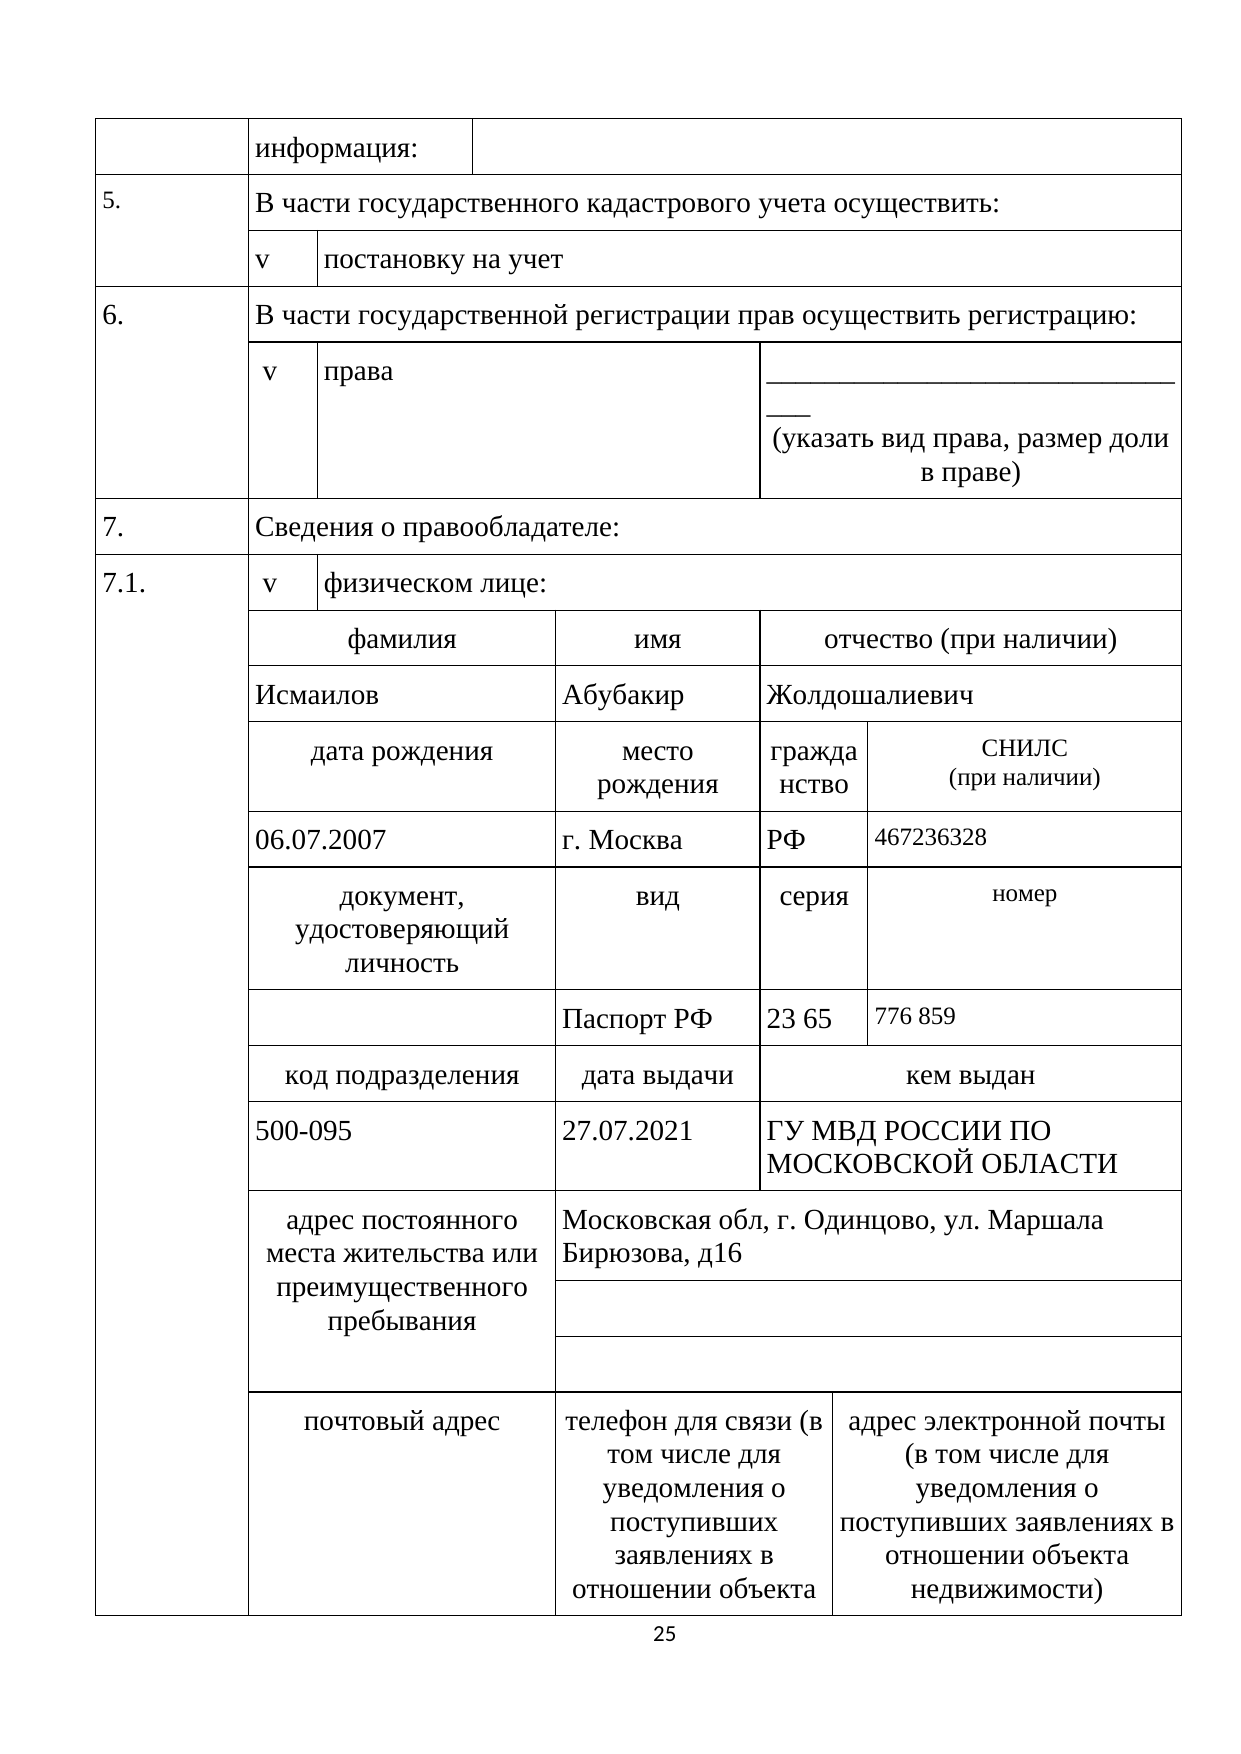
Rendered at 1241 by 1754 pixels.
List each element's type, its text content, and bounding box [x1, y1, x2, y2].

table_cell 7.1. [96, 555, 248, 1615]
table_cell код подразделения [249, 1046, 555, 1101]
table_cell почтовый адрес [249, 1393, 555, 1615]
table_cell 06.07.2007 [249, 812, 555, 866]
table_cell 23 65 [761, 990, 867, 1045]
table_cell документ, удостоверяющий личность [249, 868, 555, 989]
table_cell Абубакир [556, 666, 759, 721]
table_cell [556, 1393, 832, 1615]
table_cell вид [556, 868, 759, 989]
table_cell [556, 1337, 1181, 1391]
table_cell 7. [96, 499, 248, 554]
table_cell [473, 119, 1181, 174]
table_cell v [249, 231, 317, 286]
table_cell СНИЛС (при наличии) [868, 722, 1181, 811]
table_cell Сведения о правообладателе: [249, 499, 1181, 554]
table_cell номер [868, 868, 1181, 989]
table_cell имя [556, 611, 759, 665]
table_cell В части государственного кадастрового учета осуществить: [249, 175, 1181, 230]
table_cell 500-095 [249, 1102, 555, 1190]
table_cell [556, 1281, 1181, 1336]
table_cell В части государственной регистрации прав осуществить регистрацию: [249, 287, 1181, 341]
table_cell постановку на учет [318, 231, 1181, 286]
table_cell [249, 990, 555, 1045]
table_cell 27.07.2021 [556, 1102, 759, 1190]
table_cell _______________________________ (указать вид права, размер доли в праве) [761, 343, 1181, 498]
table_cell Московская обл, г. Одинцово, ул. Маршала Бирюзова, д16 [556, 1191, 1181, 1280]
table_cell дата рождения [249, 722, 555, 811]
table_cell Жолдошалиевич [761, 666, 1181, 721]
table_cell место рождения [556, 722, 759, 811]
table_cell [833, 1393, 1181, 1615]
table_cell адрес постоянного места жительства или преимущественного пребывания [249, 1191, 555, 1391]
table_cell ГУ МВД РОССИИ ПО МОСКОВСКОЙ ОБЛАСТИ [761, 1102, 1181, 1190]
table_cell г. Москва [556, 812, 759, 866]
table_cell кем выдан [761, 1046, 1181, 1101]
table_cell 5. [96, 175, 248, 286]
table_cell права [318, 343, 759, 498]
table_cell Паспорт РФ [556, 990, 759, 1045]
table_cell 776 859 [868, 990, 1181, 1045]
table_cell v [249, 343, 317, 498]
table_cell 467236328 [868, 812, 1181, 866]
table_cell v [249, 555, 317, 609]
table_cell гражданство [761, 722, 867, 811]
table_cell Исмаилов [249, 666, 555, 721]
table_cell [249, 119, 472, 174]
table_cell фамилия [249, 611, 555, 665]
table_cell отчество (при наличии) [761, 611, 1181, 665]
table_cell 6. [96, 287, 248, 498]
table_cell дата выдачи [556, 1046, 759, 1101]
table_cell РФ [761, 812, 867, 866]
table_cell серия [761, 868, 867, 989]
table_cell физическом лице: [318, 555, 1181, 609]
